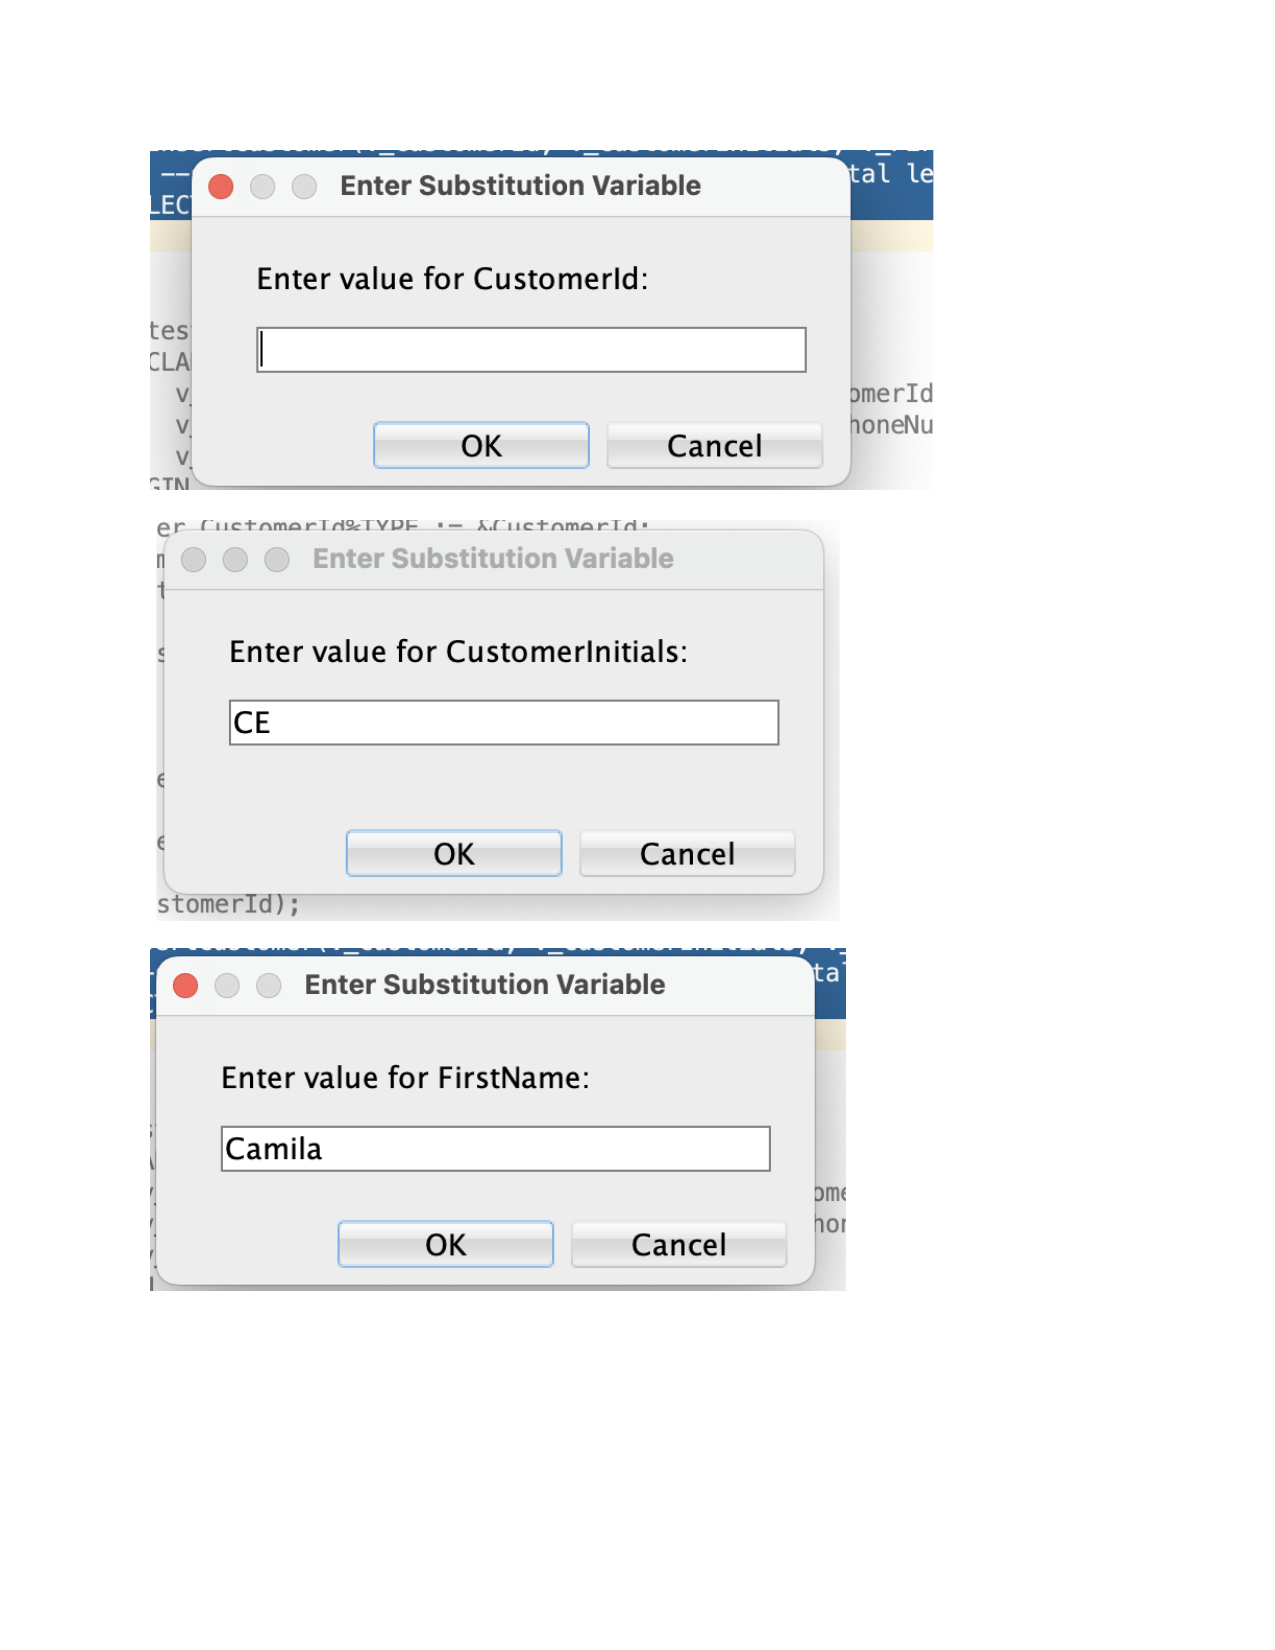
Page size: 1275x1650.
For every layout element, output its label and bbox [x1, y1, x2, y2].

picture [150, 948, 846, 1291]
picture [156, 520, 840, 921]
picture [150, 150, 934, 490]
